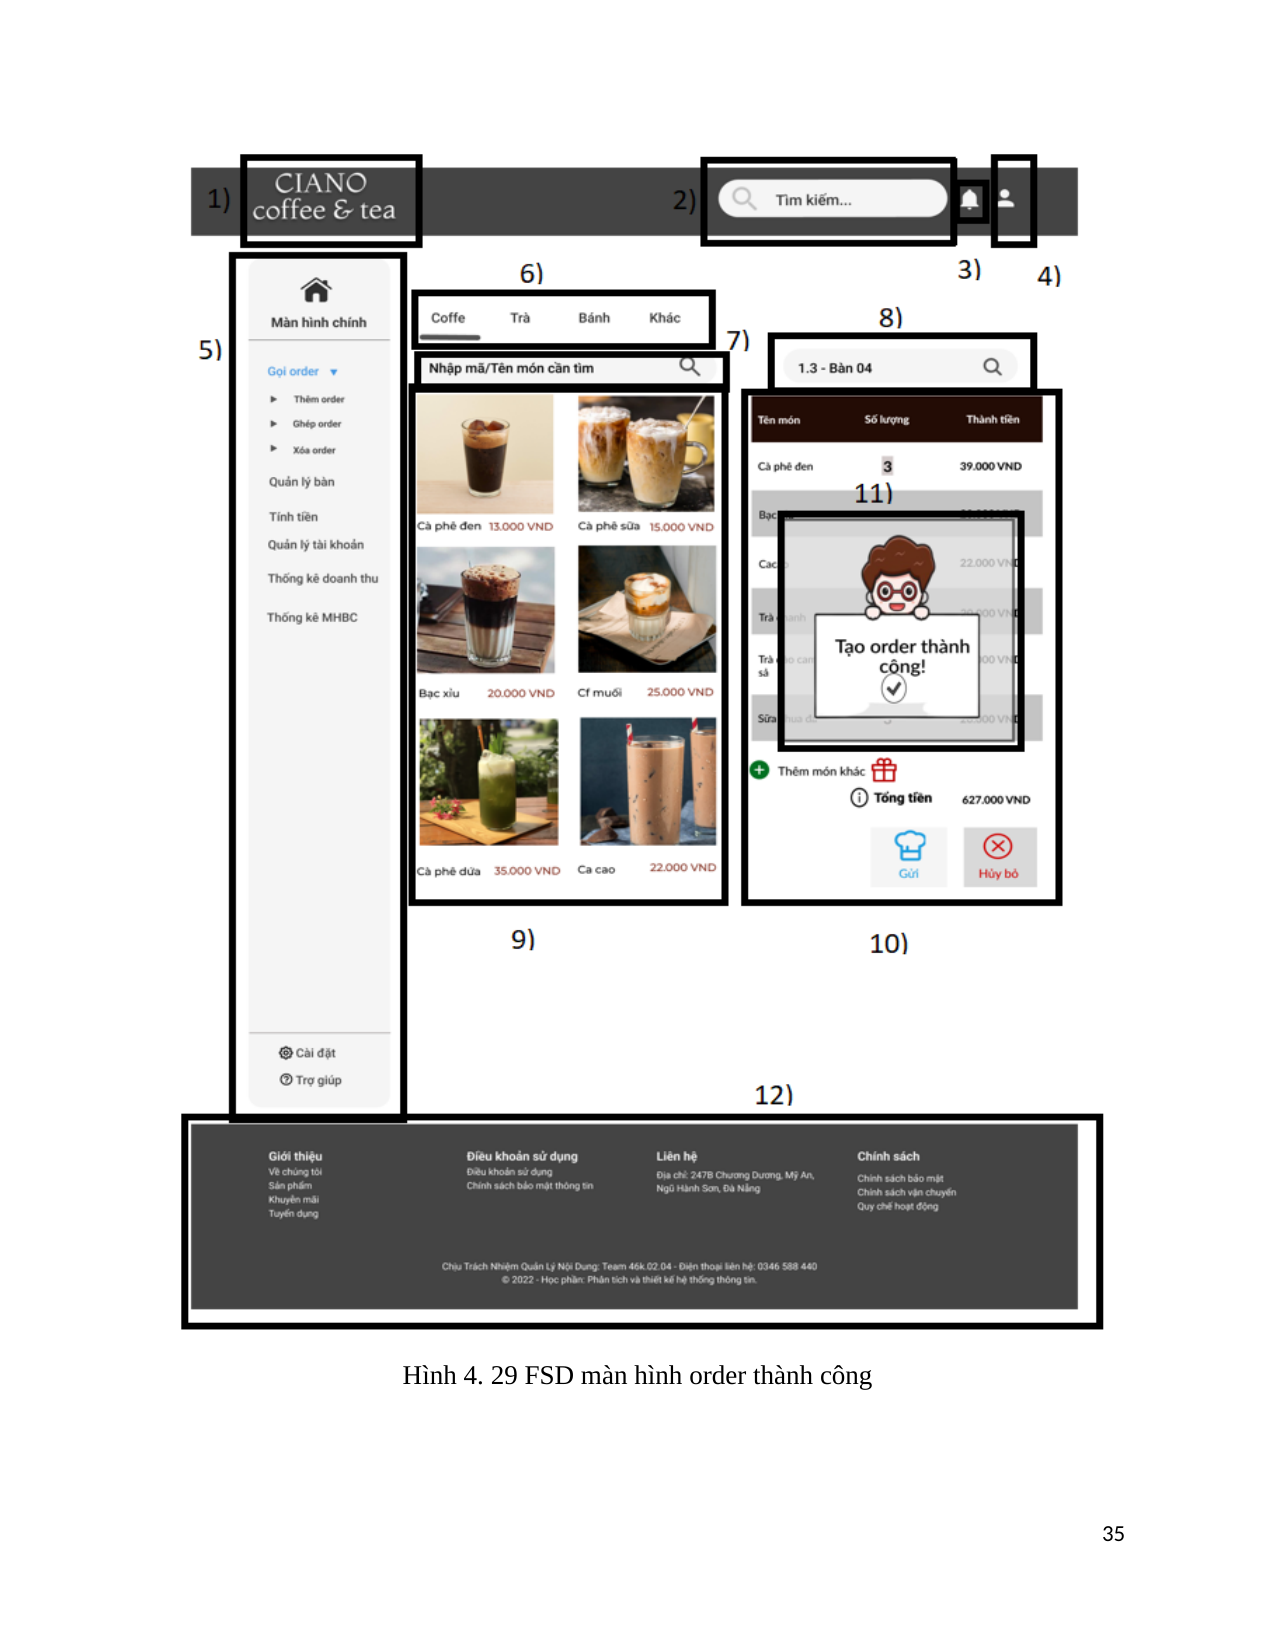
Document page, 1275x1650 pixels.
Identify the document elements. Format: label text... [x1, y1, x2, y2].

text Hình 4. 29 FSD màn hình order thành công [150, 1359, 1125, 1390]
picture [167, 150, 1108, 1339]
